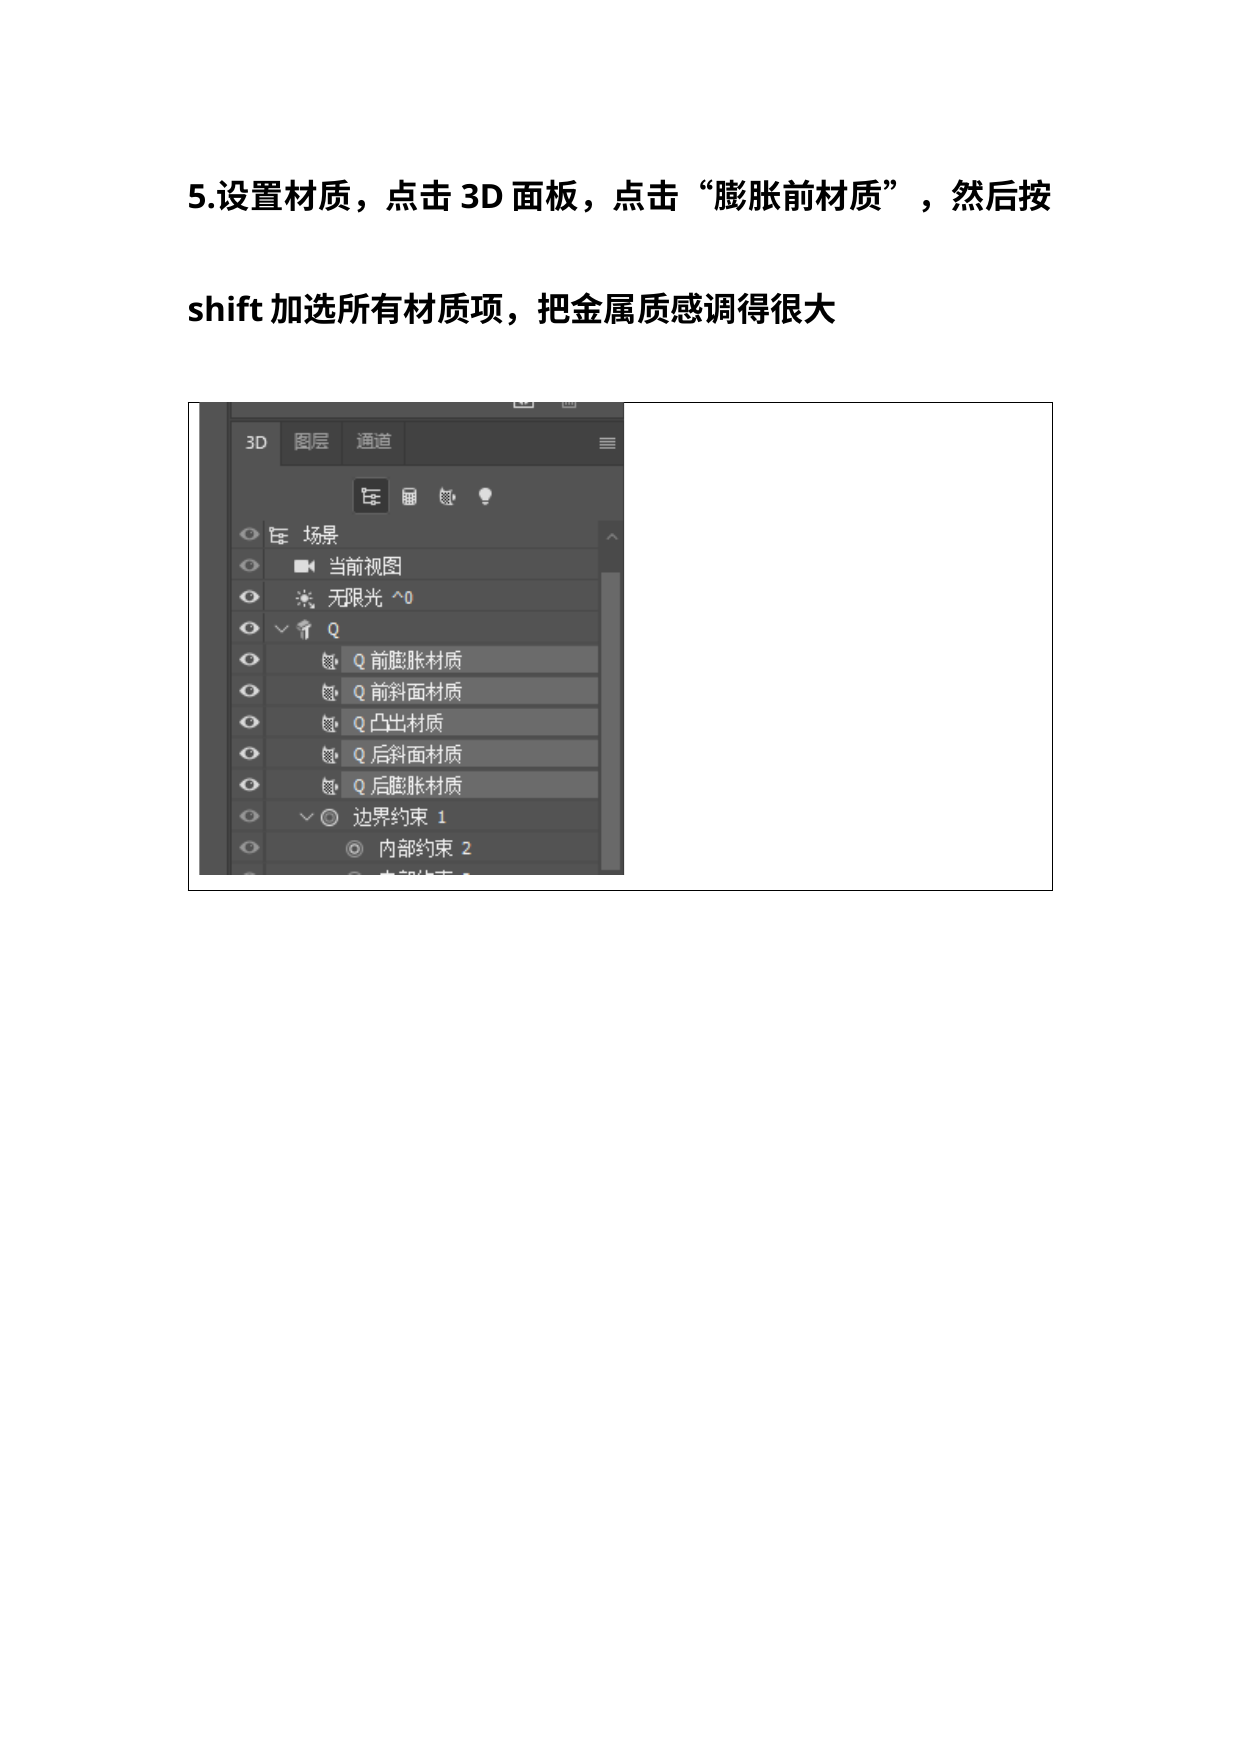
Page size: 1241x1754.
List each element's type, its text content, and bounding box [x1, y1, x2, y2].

subtitle 5.设置材质，点击3D面板，点击“膨胀前材质”，然后按shift加选所有材质项，把金属质感调得很大 [187, 162, 1053, 339]
picture [199, 402, 625, 875]
table_header [189, 403, 1052, 890]
